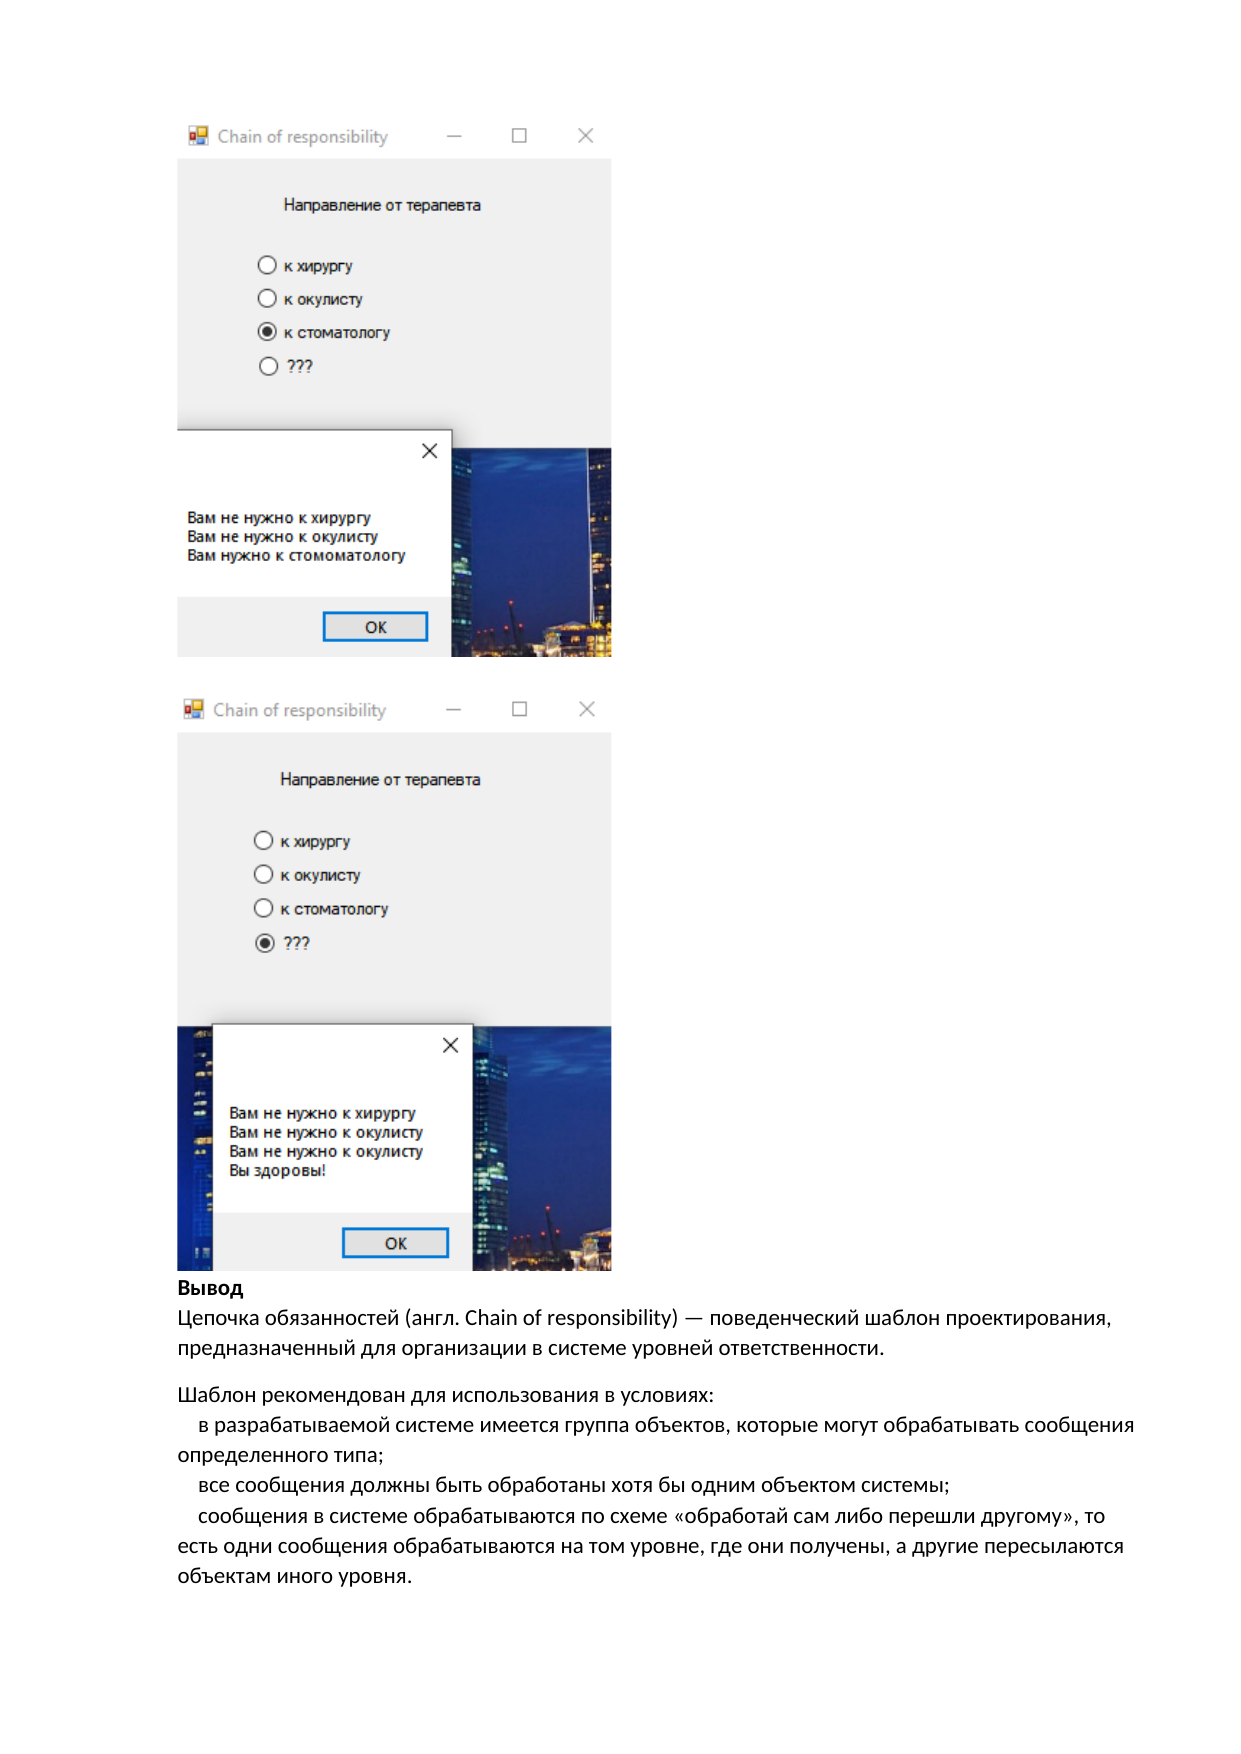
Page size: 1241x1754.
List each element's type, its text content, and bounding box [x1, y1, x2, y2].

text Шаблон рекомендован для использования в условиях: [177, 1380, 1152, 1408]
picture [177, 689, 612, 1271]
text в разрабатываемой системе имеется группа объектов, которые могут обрабатывать сообщения определенного типа; [177, 1410, 1152, 1468]
text все сообщения должны быть обработаны хотя бы одним объектом системы; [177, 1471, 1152, 1499]
text сообщения в системе обрабатываются по схеме «обработай сам либо перешли другому», то есть одни сообщения обрабатываются на том уровне, где они получены, а другие пересылаются объектам иного уровня. [177, 1501, 1152, 1589]
picture [177, 118, 612, 657]
text Вывод [177, 1273, 1152, 1301]
text Цепочка обязанностей (англ. Chain of responsibility) — поведенческий шаблон проектирования, предназначенный для организации в системе уровней ответственности. [177, 1303, 1152, 1361]
